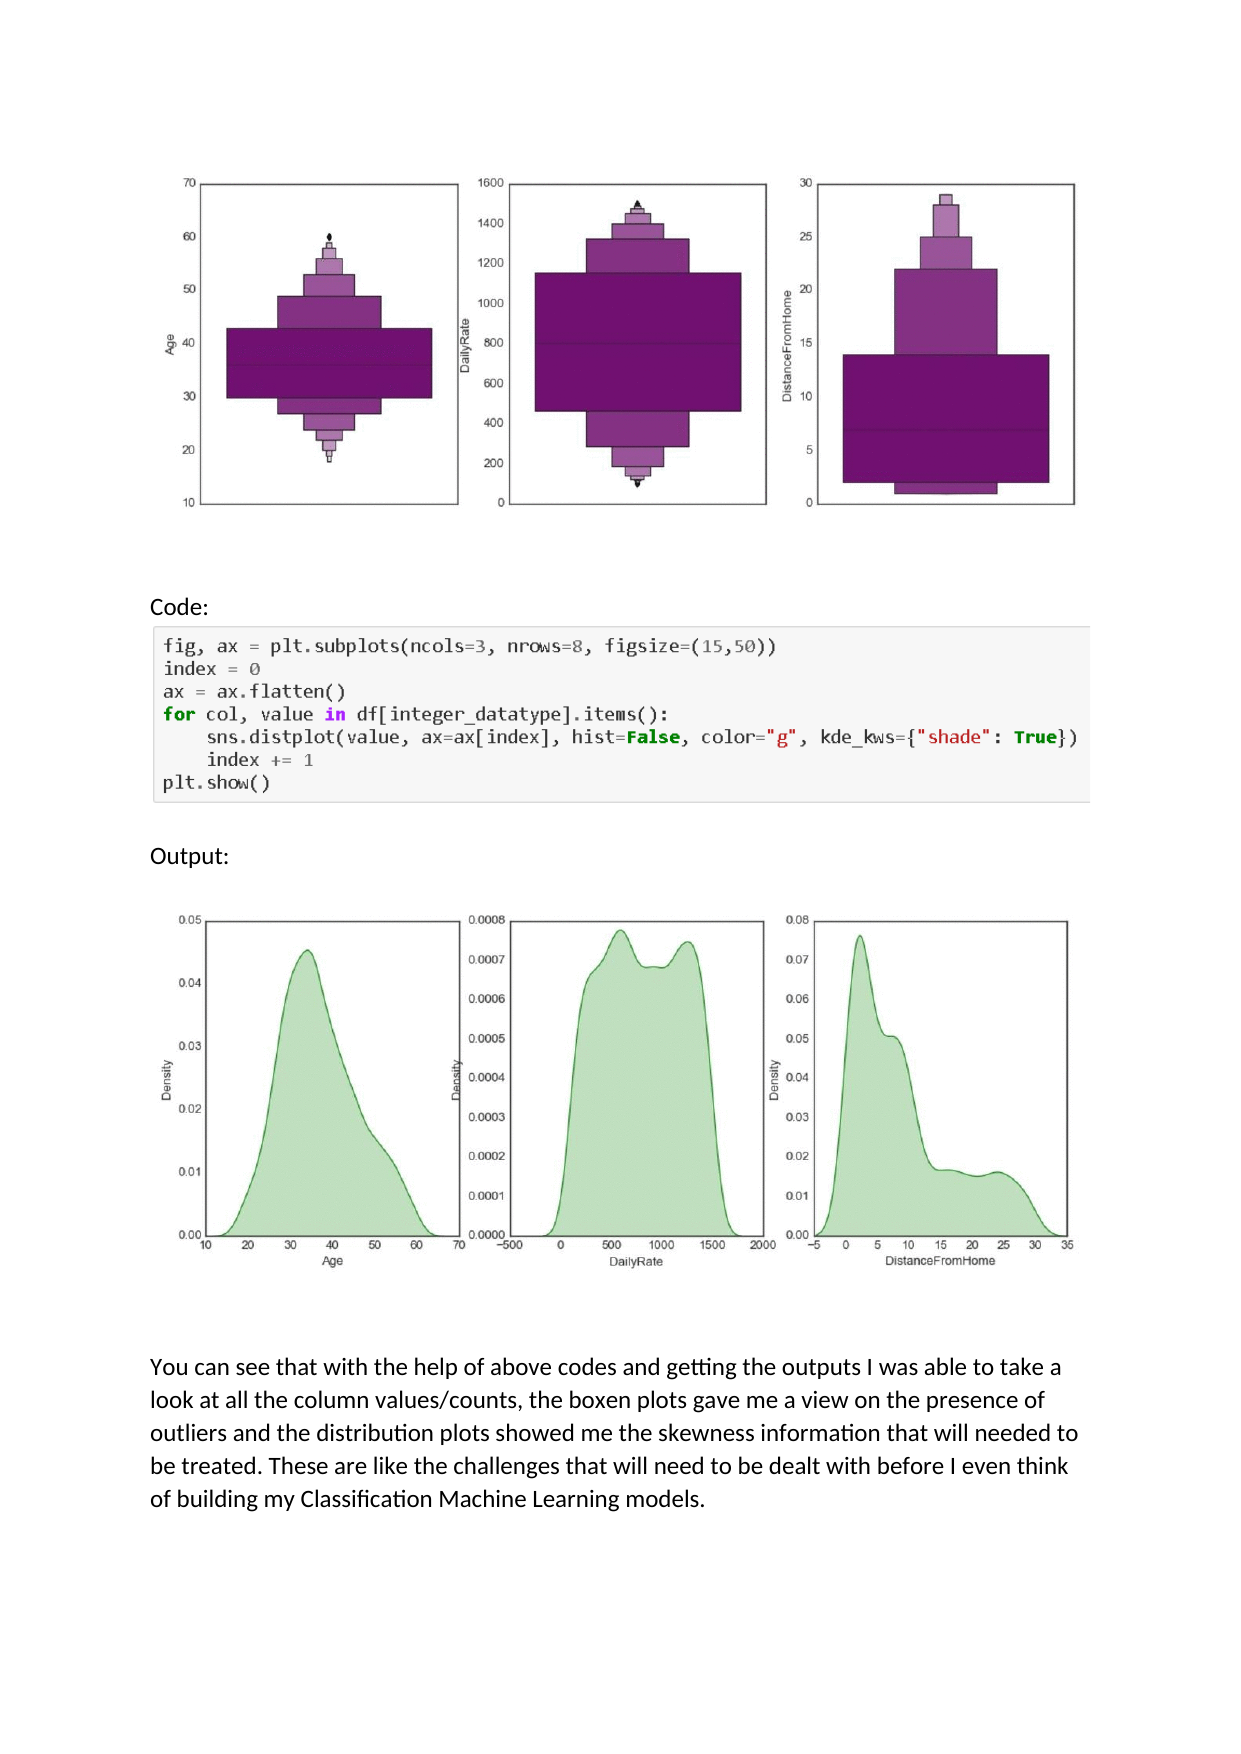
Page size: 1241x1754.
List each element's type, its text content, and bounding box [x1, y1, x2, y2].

text This allows us to store the column names in a list format within the variables namely object_datatype and integer_datatype. After I have bifurcated the datatype column names in two separate lists, we will take a look at the overall unique valuesfor all the columns and then the data numbers for only object datatype columns using the below codes. These line of codes provide us the output where we get an entire list of column names with unique datacovered in the dataset rows providing a numerical data and then a description of those values for categorical object datatype columns. Considering the separation of object data I then take a visual on how many rows or count of rows these values cover in our data set. Usage of various visualization techniques allows me to optimize and analyse the columns further. It gives me an idea as to where data pre processing will be needed and where removal of those data will benefit. Honestly all this can only be acquired from practising on different projects and as everyone says the more you work the more you acquire knowledge in that field working like a 6th sense in such project creation. I am giving this example here but it does not mean that these are the only steps when it comes to creating a project. The architecture or the backbone of the project will remain the same however depending on what data you are working on the usage of techniques with all differ. For example in this project I did not get any missing value therefore I did not worry about handling them but there are datasets which have a lot of missing data which are then filled using various methods and are at times even discarded as a last resort if it is only going to make our machine learning model biased towards one data value or category. Let me go head and list down all the visualization codes and their output for your reference. Code: Output: Code: Output: Codes: Output: Code: Output: Code: Output: You can see that with the help of above codes and getting the outputs I was able to take a look at all the column values/counts, the boxen plots gave me a view on the presence of outliers and the distribution plots showed me the skewness information that will needed to be treated. These are like the challenges that will need to be dealt with before I even think of building my Classification Machine Learning models. [150, 1316, 1090, 1544]
picture [150, 872, 1091, 1316]
picture [150, 150, 1091, 556]
picture [150, 623, 1091, 805]
